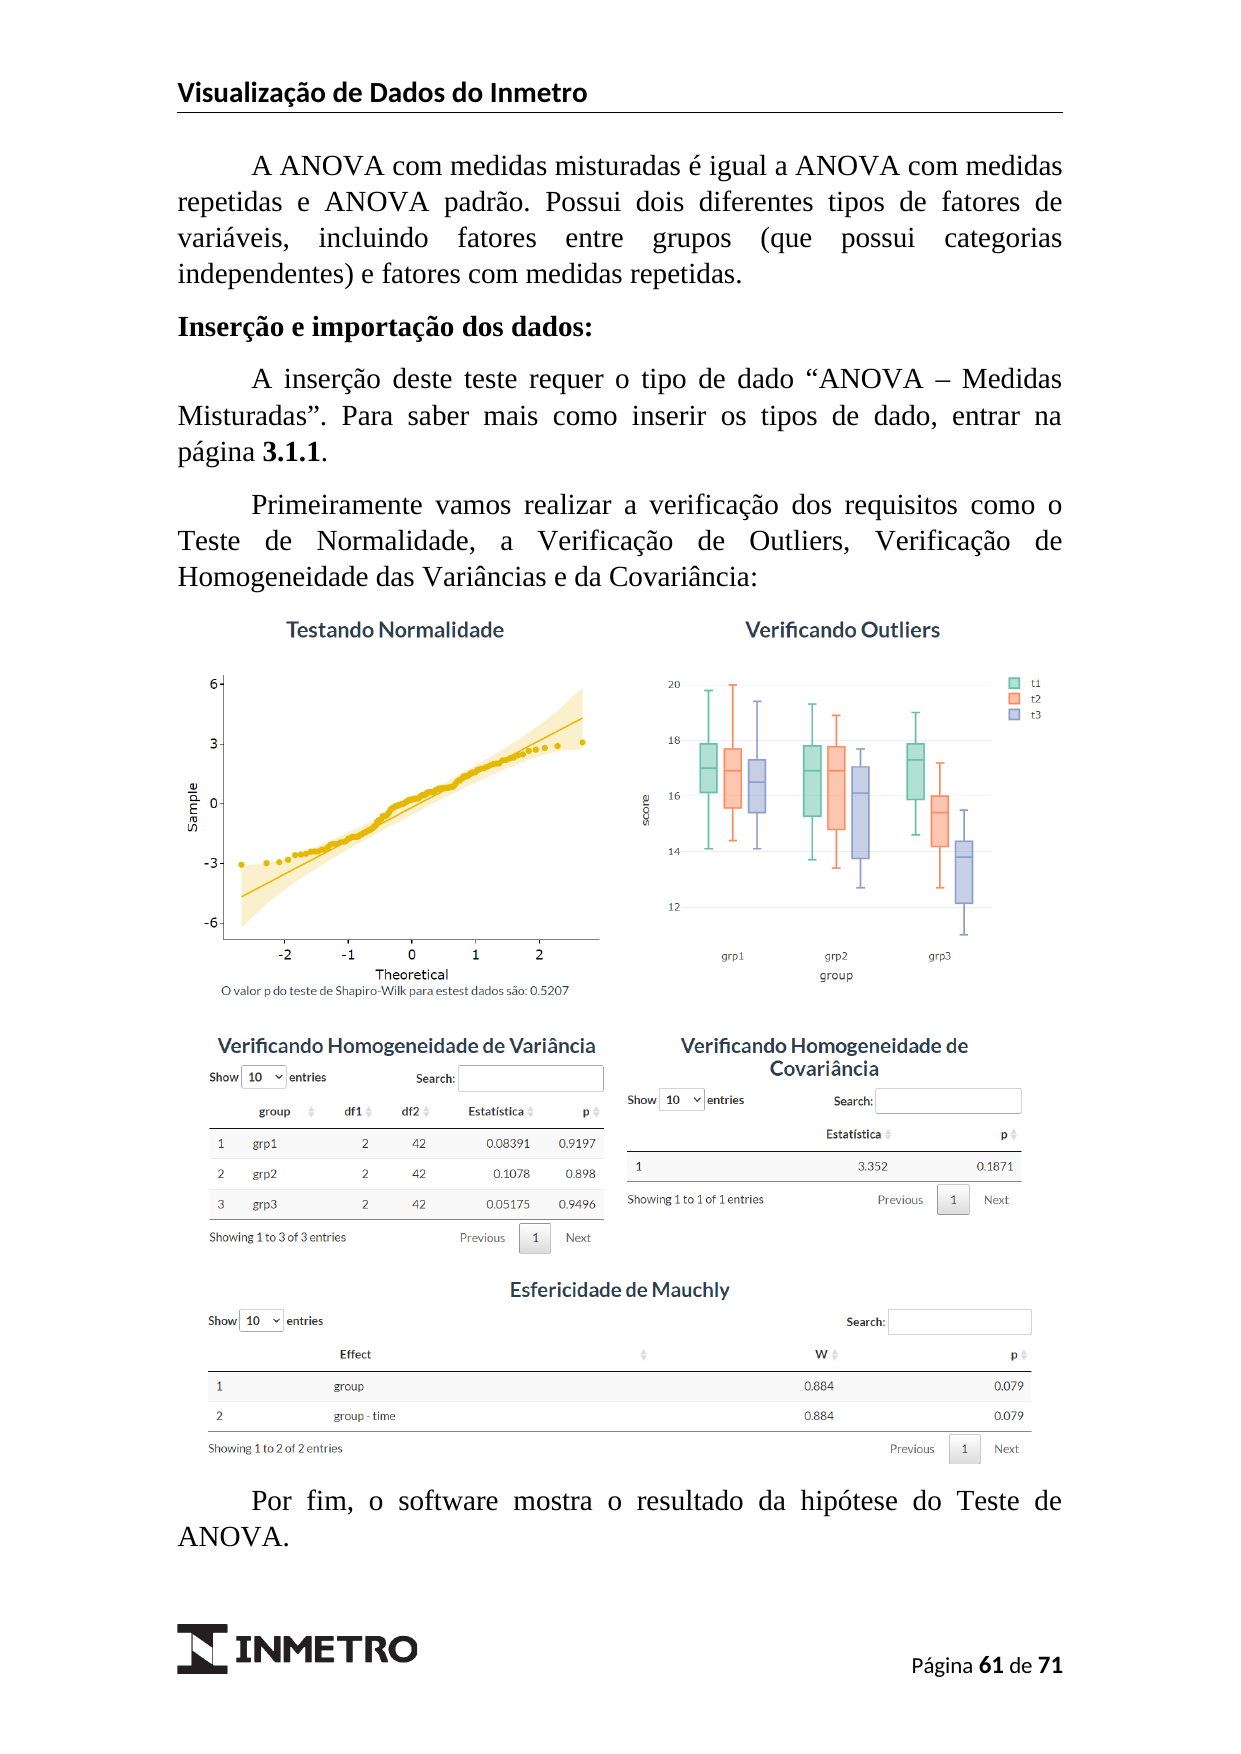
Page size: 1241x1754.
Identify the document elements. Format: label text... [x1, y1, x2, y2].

picture [204, 1029, 1036, 1259]
text Primeiramente vamos realizar a verificação dos requisitos como o Teste de Normalidade, a Verificação de Outliers, Verificação de Homogeneidade das Variâncias e da Covariância: [177, 487, 1063, 593]
text Por fim, o software mostra o resultado da hipótese do Teste de ANOVA. [177, 1483, 1063, 1553]
picture [177, 1624, 418, 1674]
text A ANOVA com medidas misturadas é igual a ANOVA com medidas repetidas e ANOVA padrão. Possui dois diferentes tipos de fatores de variáveis, incluindo fatores entre grupos (que possui categorias independentes) e fatores com medidas repetidas. [177, 148, 1063, 289]
picture [203, 1277, 1037, 1464]
text A inserção deste teste requer o tipo de dado “ANOVA – Medidas Misturadas”. Para saber mais como inserir os tipos de dado, entrar na página 3.1.1. [177, 362, 1063, 467]
picture [187, 611, 1053, 1011]
text Inserção e importação dos dados: [177, 309, 1063, 342]
